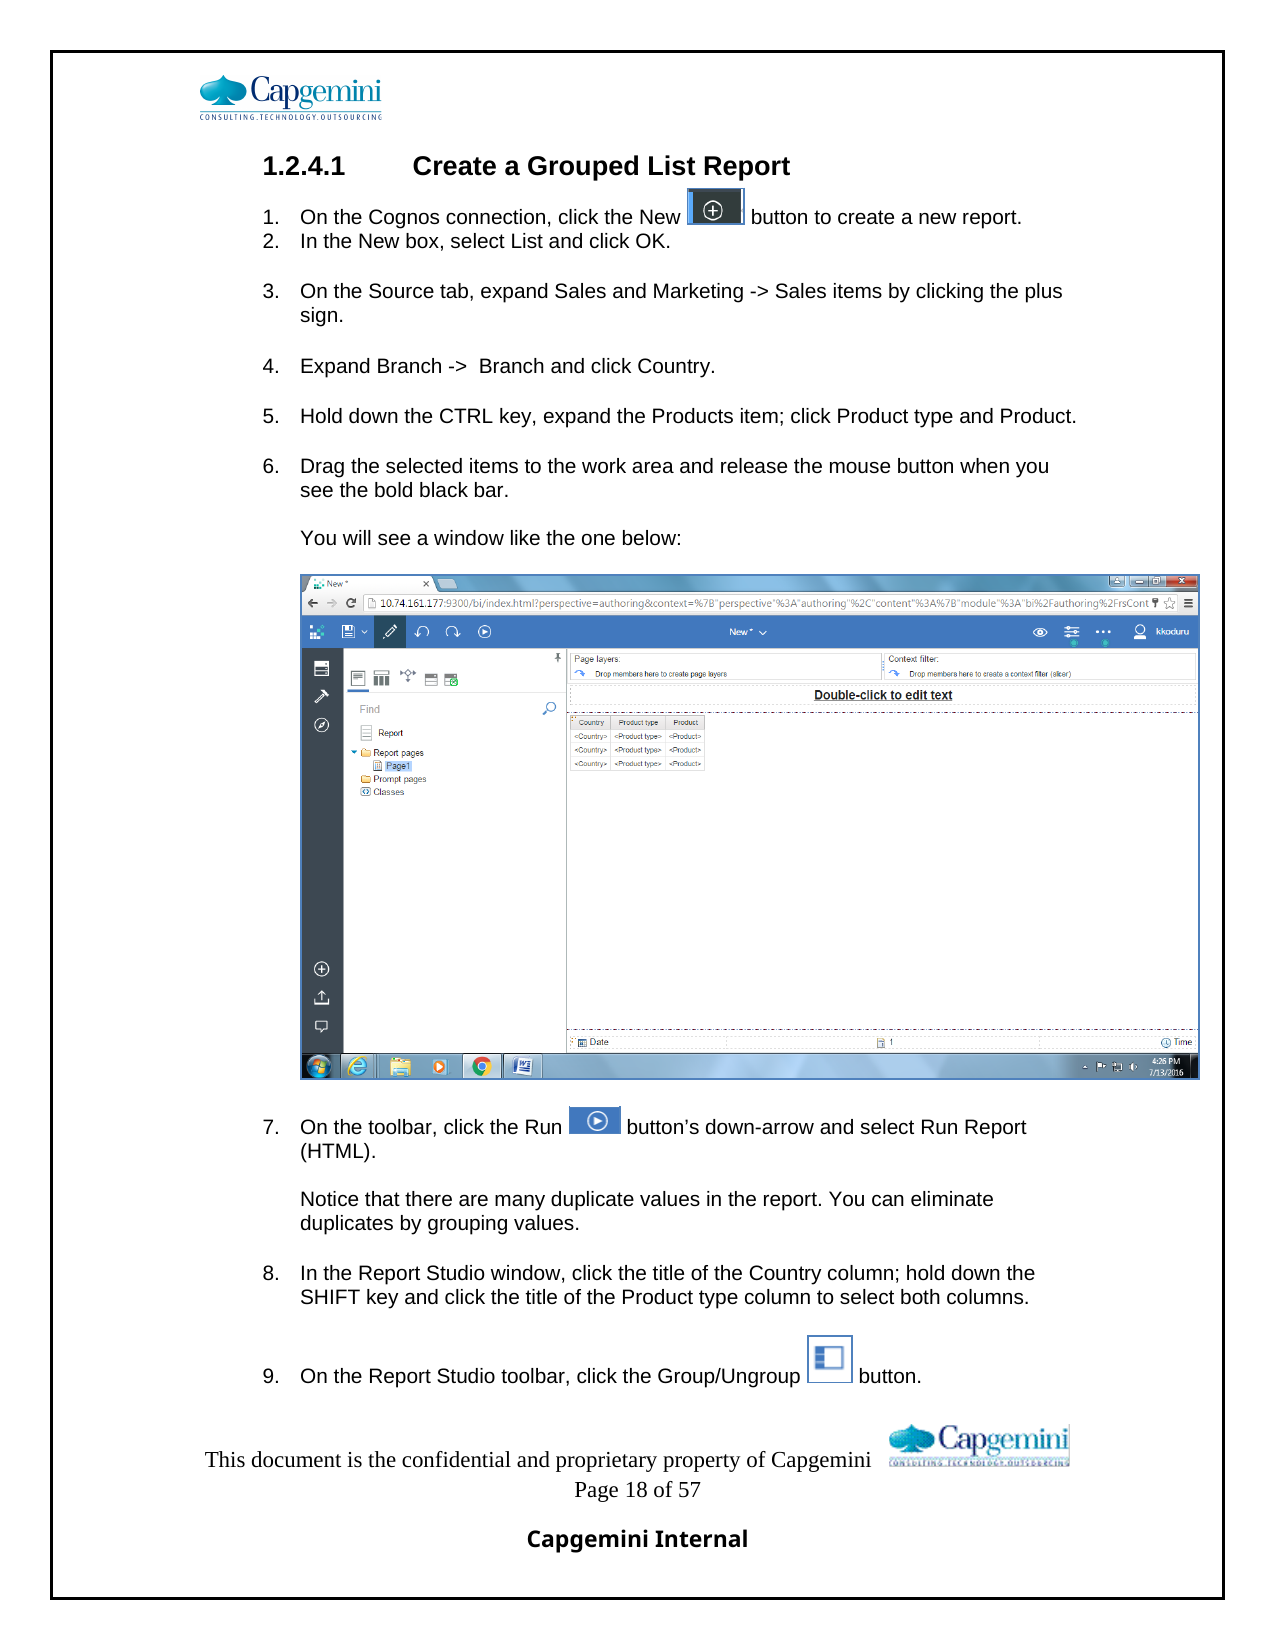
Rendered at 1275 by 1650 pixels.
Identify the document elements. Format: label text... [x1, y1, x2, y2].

picture [570, 1108, 619, 1133]
list On the Source tab, expand Sales and Marketing -> Sales items by clicking the plus sign. [262, 279, 1087, 354]
list Expand Branch -> Branch and click Country. [262, 354, 1087, 404]
picture [889, 1424, 1071, 1468]
picture [302, 576, 1198, 1078]
list Hold down the CTRL key, expand the Products item; click Product type and Product. [262, 404, 1087, 454]
picture [688, 189, 743, 223]
picture [809, 1337, 851, 1382]
list On the Cognos connection, click the New button to create a new report. [262, 187, 1087, 229]
list In the New box, select List and click OK. [262, 229, 1087, 279]
list In the Report Studio window, click the title of the Country column; hold down the SHIFT key and click the title of the Product type column to select both columns. [262, 1261, 1087, 1335]
subtitle Create a Grouped List Report [262, 150, 1087, 181]
list On the toolbar, click the Run button’s down-arrow and select Run Report (HTML). Notice that there are many duplicate values in the report. You can eliminate duplicates by grouping values. [262, 1106, 1087, 1261]
